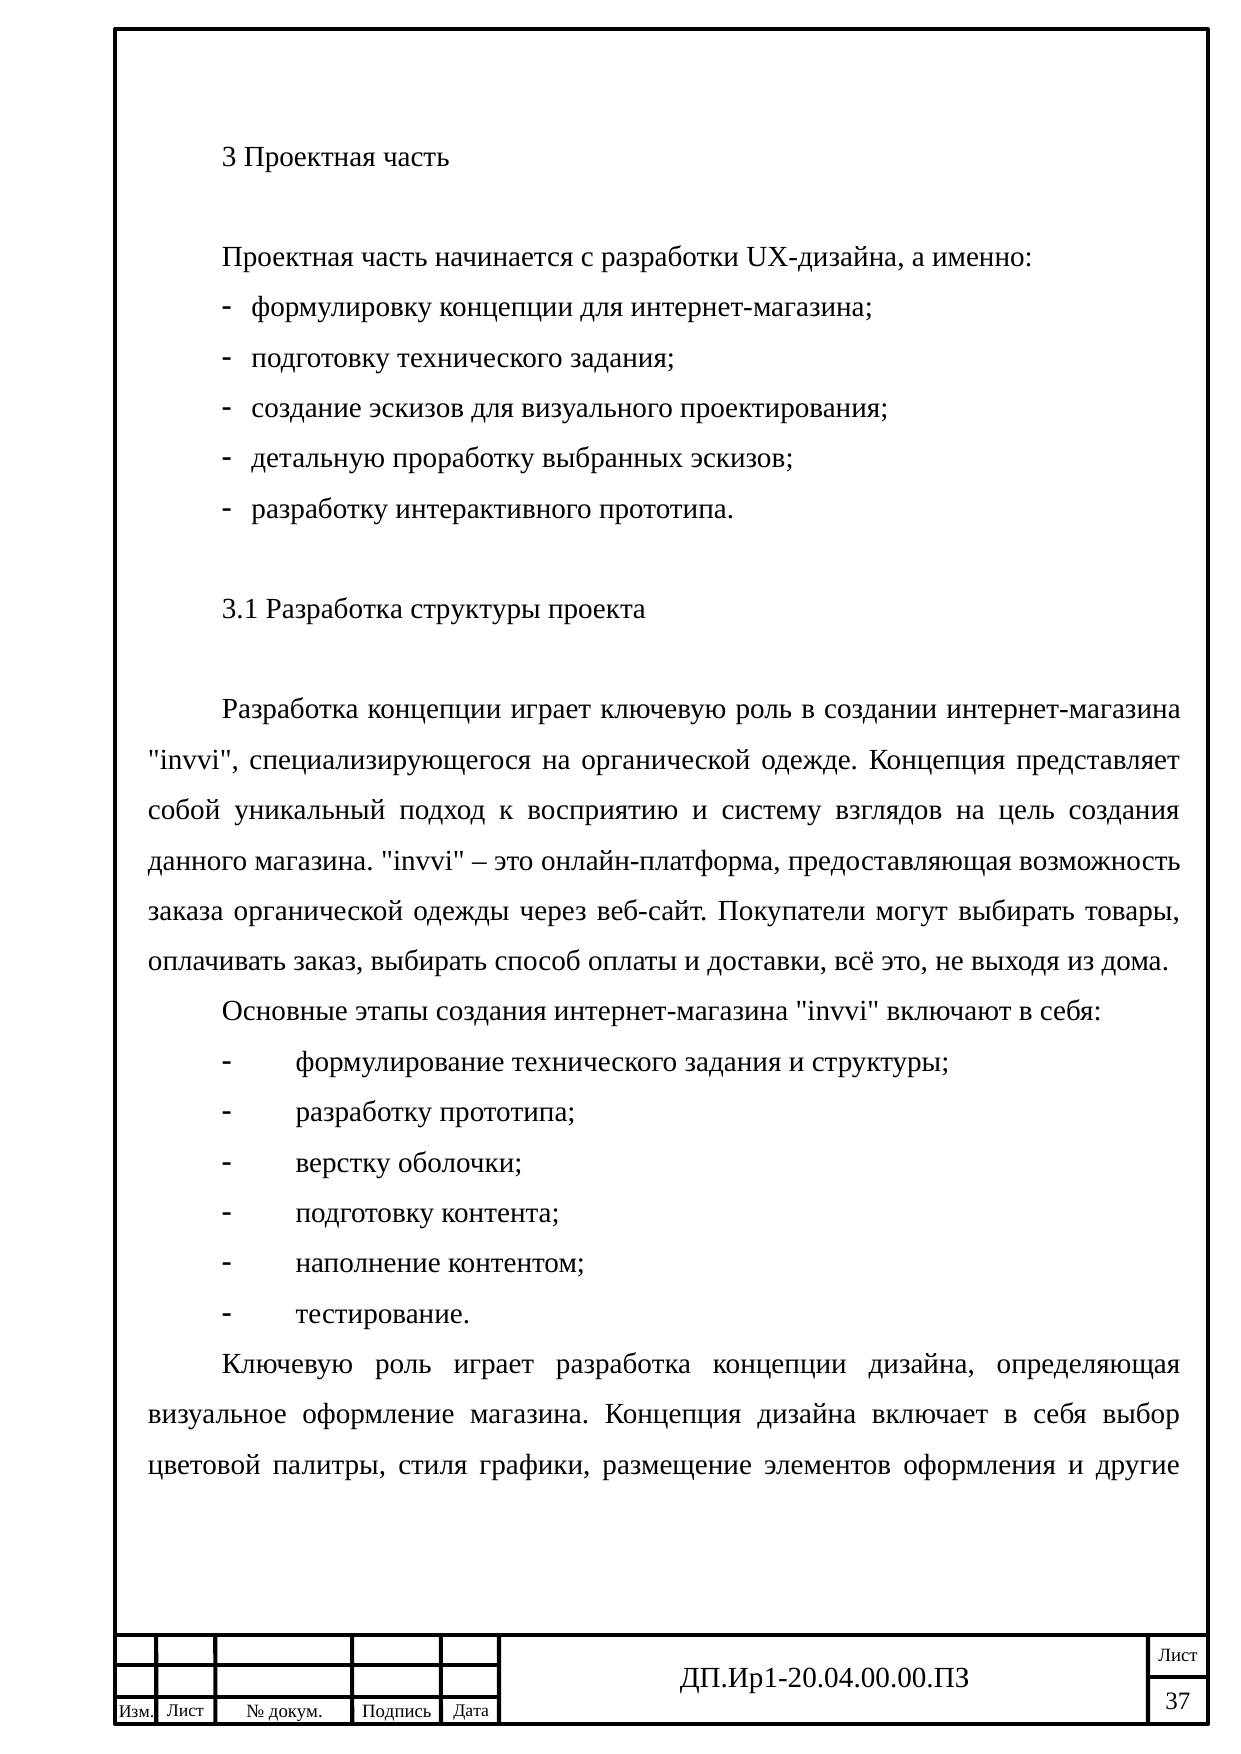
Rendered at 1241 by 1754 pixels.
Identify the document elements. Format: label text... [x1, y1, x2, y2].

list создание эскизов для визуального проектирования; [148, 390, 1181, 424]
text Основные этапы создания интернет-магазина "invvi" включают в себя: [148, 993, 1181, 1027]
text Разработка концепции играет ключевую роль в создании интернет-магазина "invvi", специализирующегося на органической одежде. Концепция представляет собой уникальный подход к восприятию и систему взглядов на цель создания данного магазина. "invvi" – это онлайн-платформа, предоставляющая возможность заказа органической одежды через веб-сайт. Покупатели могут выбирать товары, оплачивать заказ, выбирать способ оплаты и доставки, всё это, не выходя из дома. [148, 692, 1181, 977]
list тестирование. [148, 1296, 1181, 1329]
list формулирование технического задания и структуры; [148, 1044, 1181, 1077]
subtitle 3 Проектная часть [148, 139, 1181, 172]
list разработку интерактивного прототипа. [148, 491, 1181, 524]
text Проектная часть начинается с разработки UX-дизайна, а именно: [148, 239, 1181, 272]
list верстку оболочки; [148, 1145, 1181, 1178]
list наполнение контентом; [148, 1246, 1181, 1279]
list разработку прототипа; [148, 1094, 1181, 1128]
subtitle 3.1 Разработка структуры проекта [148, 591, 1181, 625]
list подготовку технического задания; [148, 340, 1181, 373]
list детальную проработку выбранных эскизов; [148, 441, 1181, 474]
list формулировку концепции для интернет-магазина; [148, 289, 1181, 323]
list подготовку контента; [148, 1195, 1181, 1229]
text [148, 1346, 1181, 1481]
